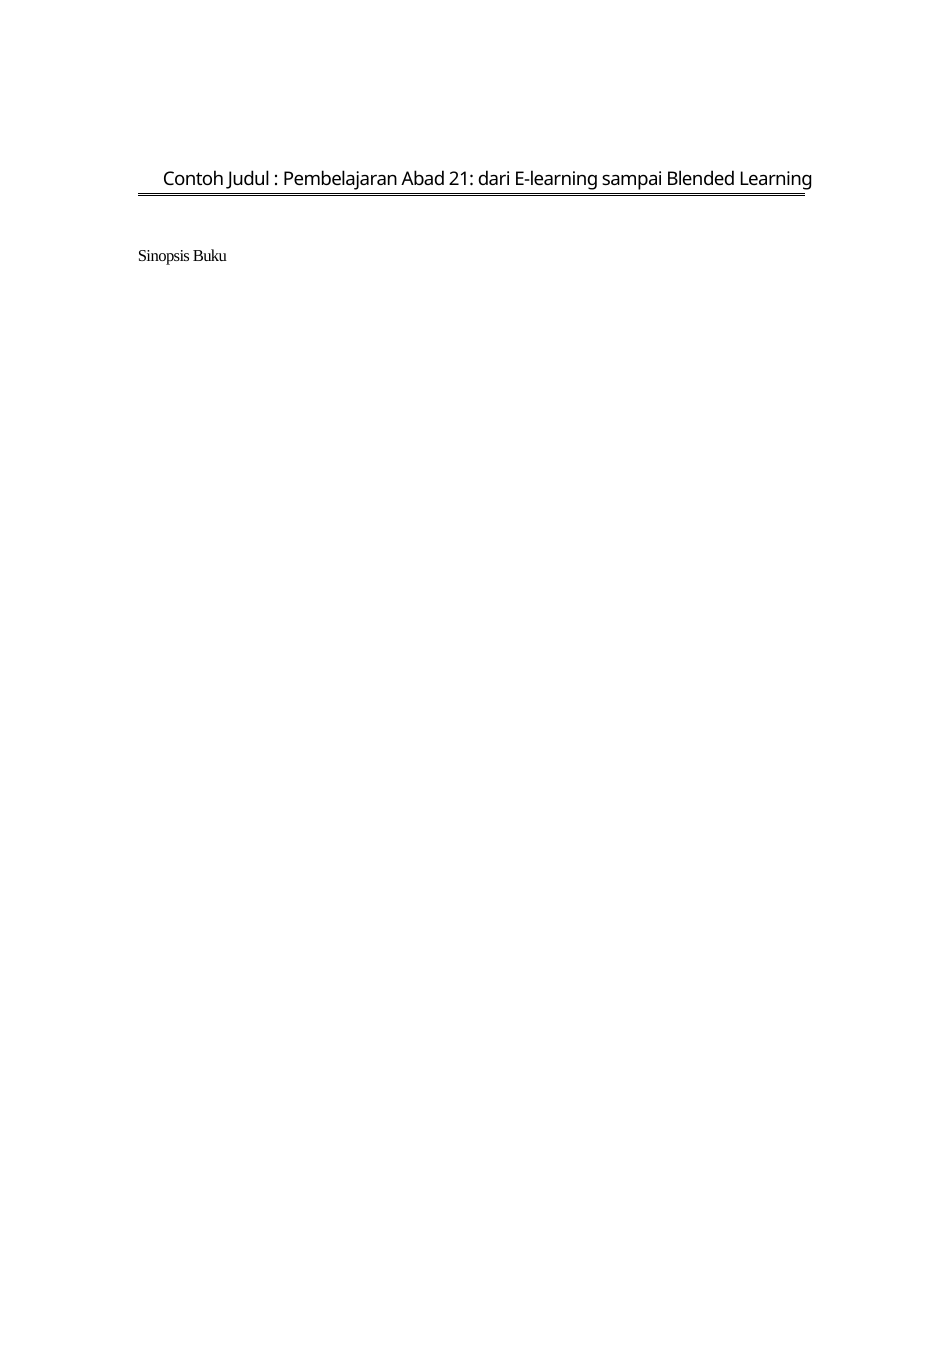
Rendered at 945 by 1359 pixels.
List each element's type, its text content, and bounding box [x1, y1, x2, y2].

text Sinopsis Buku [138, 246, 805, 265]
